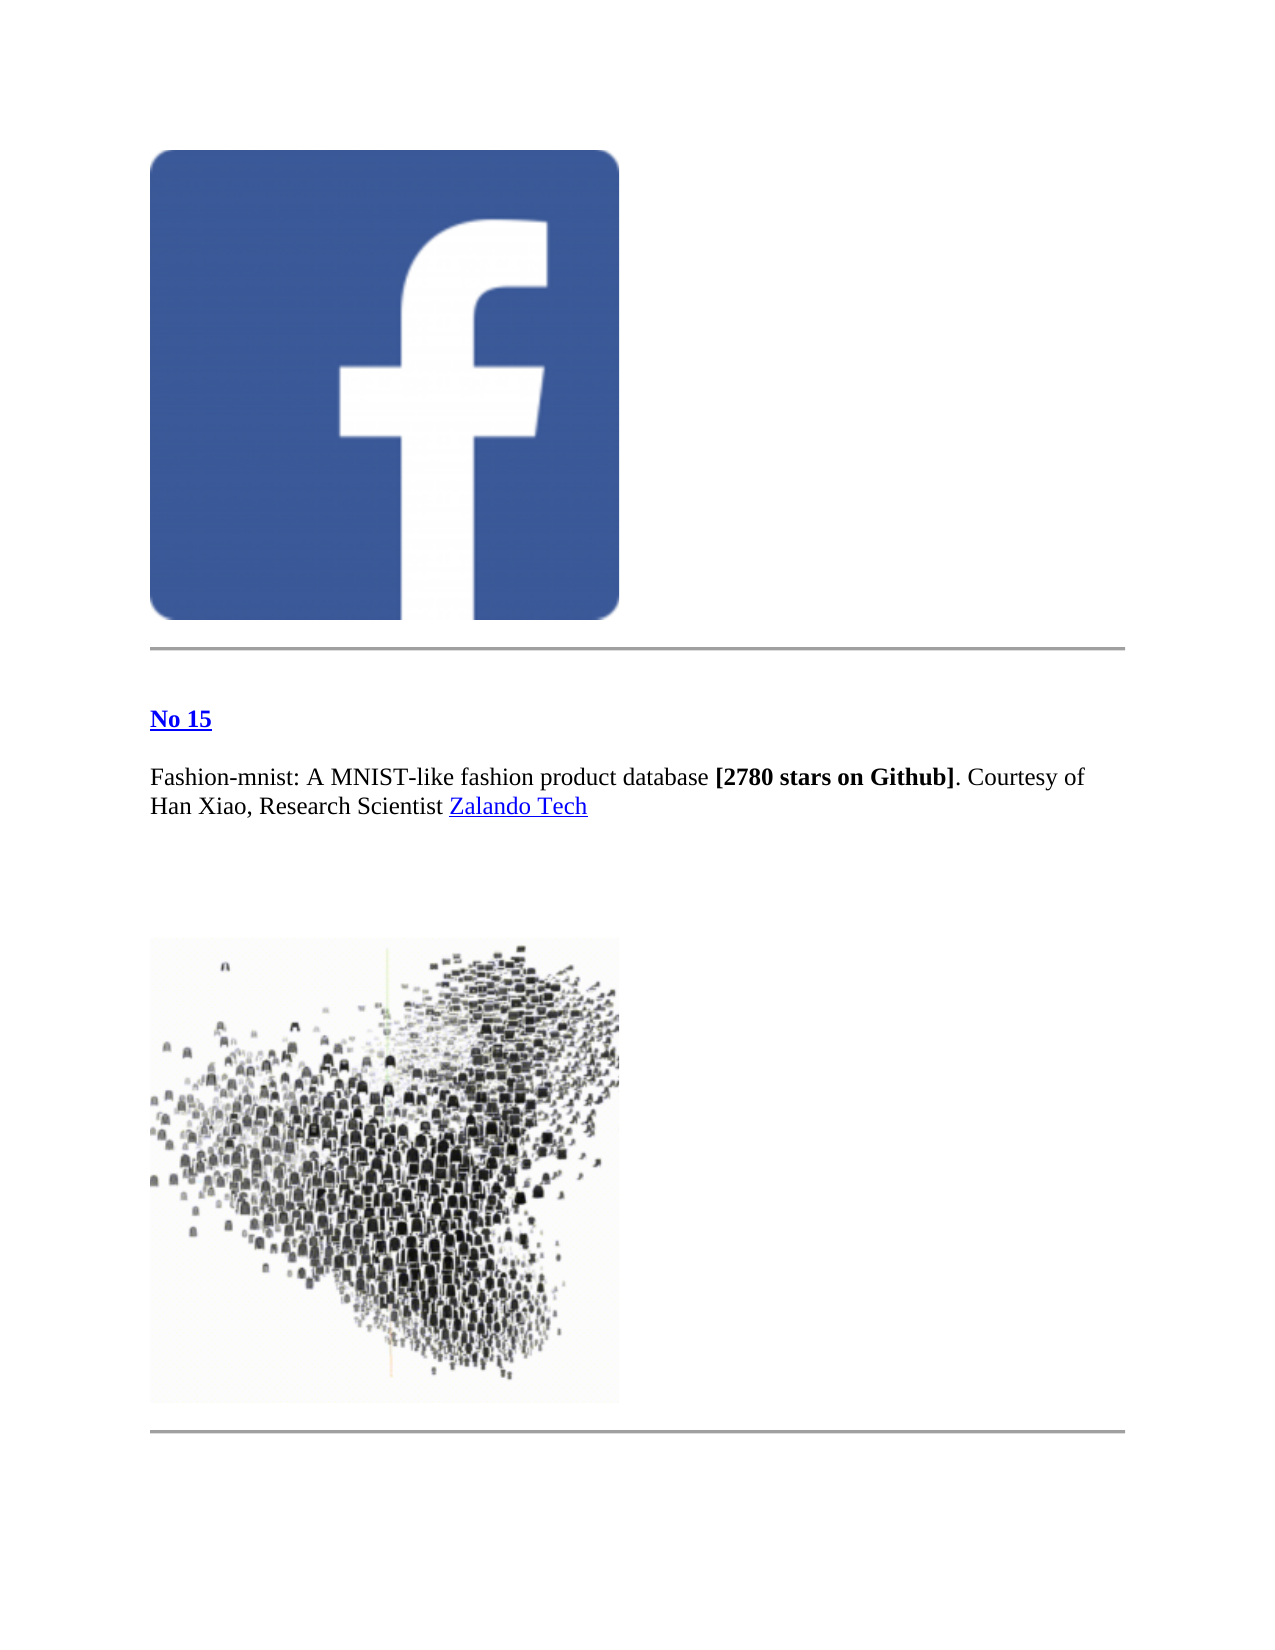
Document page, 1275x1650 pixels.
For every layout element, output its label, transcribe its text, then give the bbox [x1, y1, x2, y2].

text Fashion-mnist: A MNIST-like fashion product database [2780 stars on Github]. Courtesy of Han Xiao, Research Scientist Zalando Tech [150, 762, 1125, 820]
text No 15 [150, 704, 1125, 733]
picture [150, 933, 620, 1403]
picture [150, 150, 620, 620]
